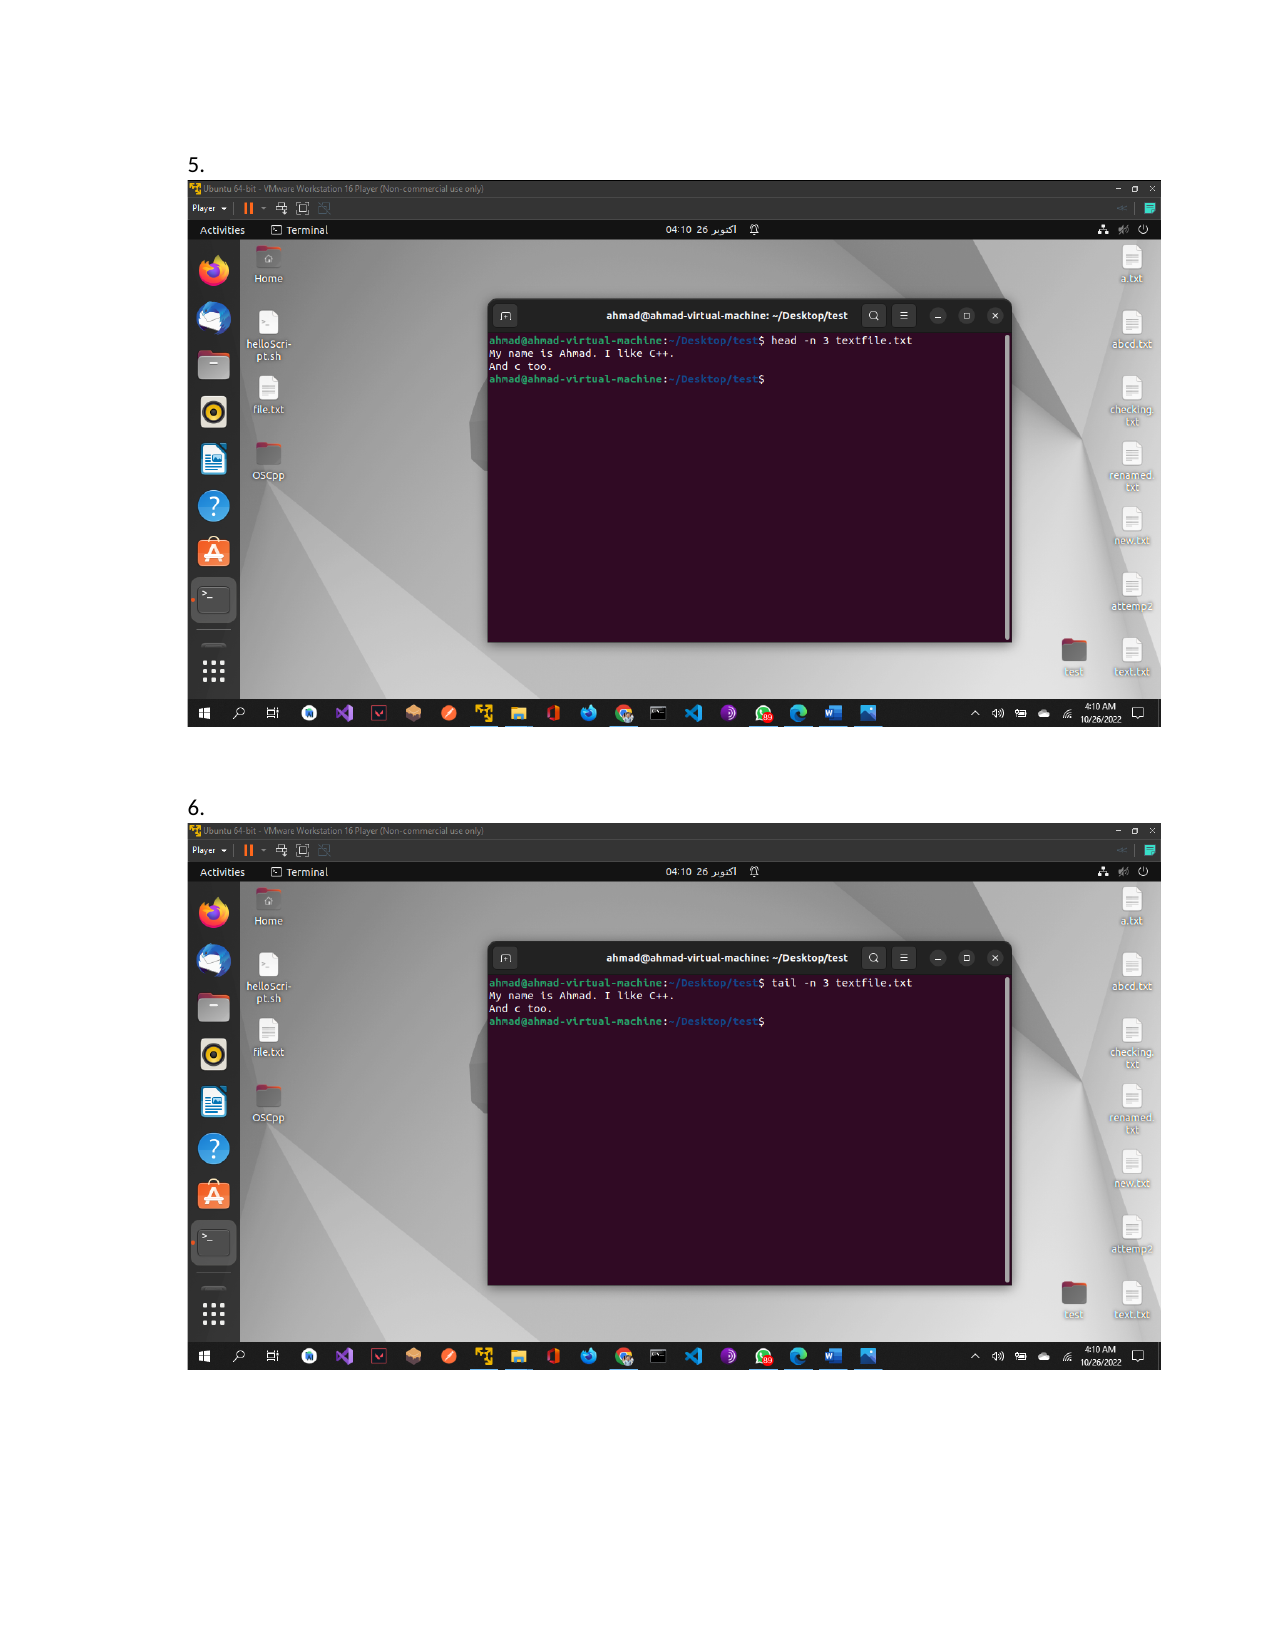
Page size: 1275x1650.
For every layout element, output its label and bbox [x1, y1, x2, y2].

picture [187, 180, 1161, 727]
picture [187, 823, 1161, 1370]
